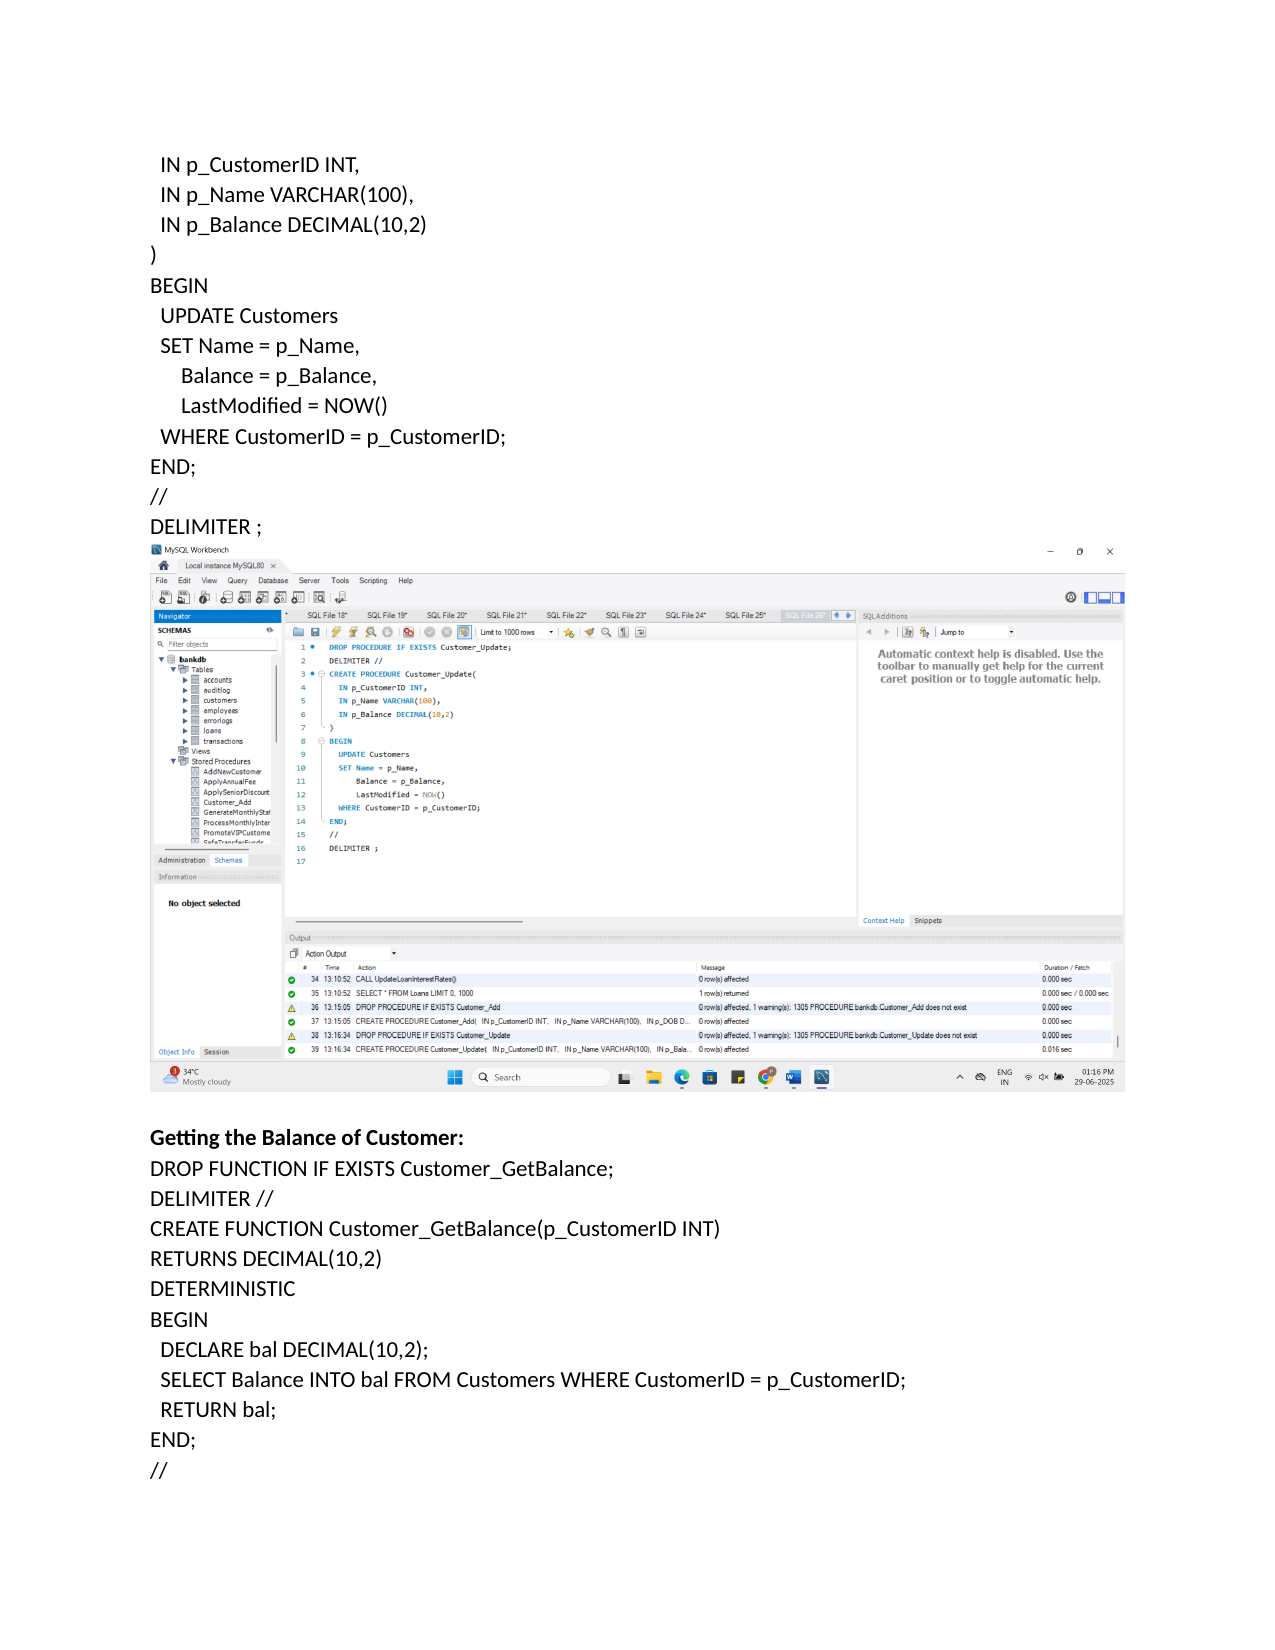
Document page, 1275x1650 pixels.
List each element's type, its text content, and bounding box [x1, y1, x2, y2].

text UPDATE Customers [150, 301, 1125, 329]
text IN p_Name VARCHAR(100), [150, 180, 1125, 208]
text Getting the Balance of Customer: [150, 1123, 1125, 1152]
text ) [150, 241, 1125, 269]
text IN p_Balance DECIMAL(10,2) [150, 210, 1125, 238]
text DELIMITER ; [150, 512, 1125, 541]
text DECLARE bal DECIMAL(10,2); [150, 1335, 1125, 1363]
text DETERMINISTIC [150, 1274, 1125, 1303]
text DROP FUNCTION IF EXISTS Customer_GetBalance; [150, 1154, 1125, 1182]
text CREATE FUNCTION Customer_GetBalance(p_CustomerID INT) [150, 1214, 1125, 1242]
text SELECT Balance INTO bal FROM Customers WHERE CustomerID = p_CustomerID; [150, 1365, 1125, 1393]
text RETURN bal; [150, 1395, 1125, 1423]
text Balance = p_Balance, [150, 361, 1125, 389]
text // [150, 482, 1125, 510]
text LastModified = NOW() [150, 392, 1125, 420]
picture [150, 542, 1125, 1092]
text RETURNS DECIMAL(10,2) [150, 1244, 1125, 1272]
text BEGIN [150, 271, 1125, 299]
text IN p_CustomerID INT, [150, 150, 1125, 178]
text // [150, 1456, 1125, 1484]
text WHERE CustomerID = p_CustomerID; [150, 422, 1125, 450]
text END; [150, 1426, 1125, 1454]
text END; [150, 452, 1125, 480]
text SET Name = p_Name, [150, 331, 1125, 359]
text DELIMITER // [150, 1184, 1125, 1212]
text BEGIN [150, 1305, 1125, 1333]
